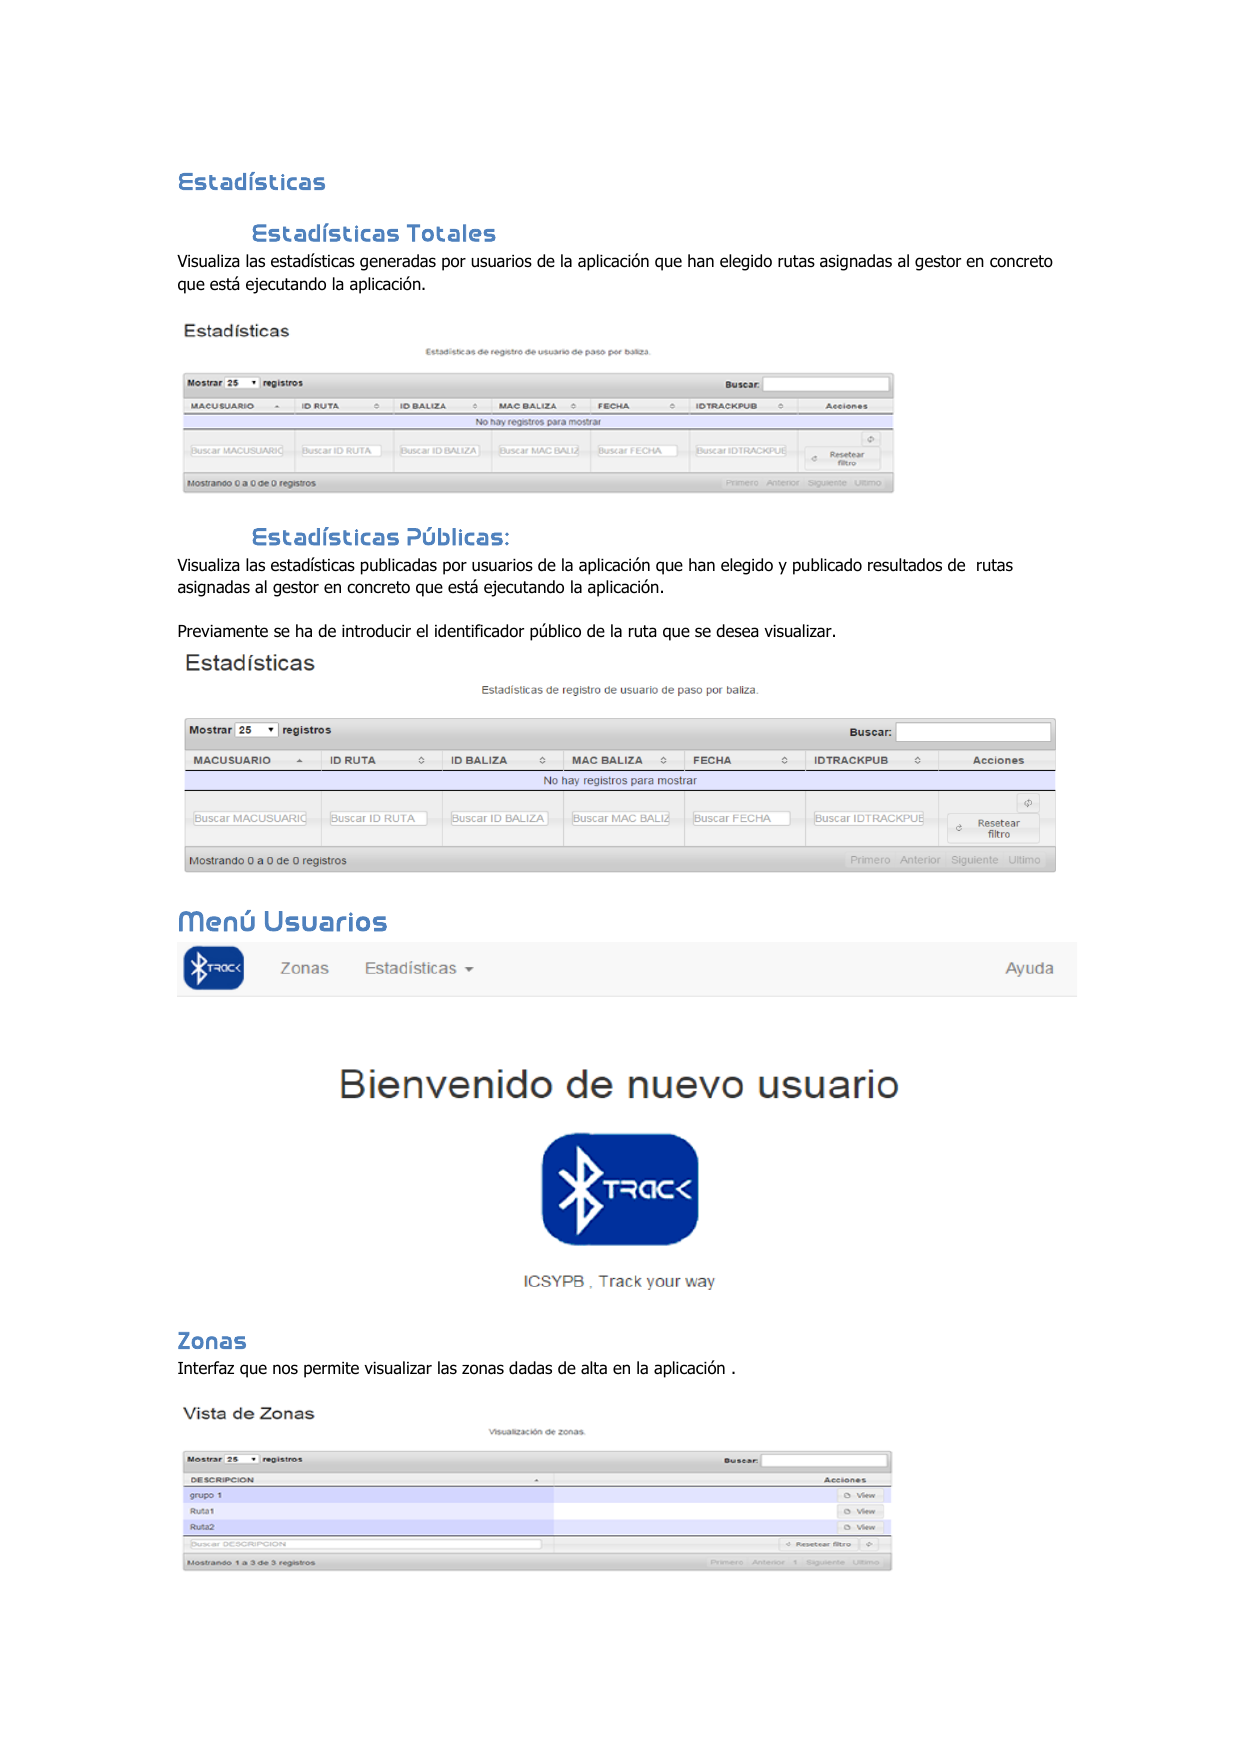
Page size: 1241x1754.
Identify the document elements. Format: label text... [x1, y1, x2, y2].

subtitle Zonas [177, 1327, 1063, 1354]
text Previamente se ha de introducir el identificador público de la ruta que se desea visualizar. [177, 621, 1063, 645]
subtitle Menú Usuarios [177, 906, 1063, 937]
subtitle Estadísticas [177, 168, 1063, 195]
text Visualiza las estadísticas publicadas por usuarios de la aplicación que han elegido y publicado resultados de rutas asignadas al gestor en concreto que está ejecutando la aplicación. [177, 554, 1063, 597]
subtitle Estadísticas Públicas: [177, 524, 1063, 550]
text Interfaz que nos permite visualizar las zonas dadas de alta en la aplicación . [177, 1358, 1063, 1378]
text Visualiza las estadísticas generadas por usuarios de la aplicación que han elegido rutas asignadas al gestor en concreto que está ejecutando la aplicación. [177, 251, 1063, 294]
subtitle Estadísticas Totales [177, 220, 1063, 247]
